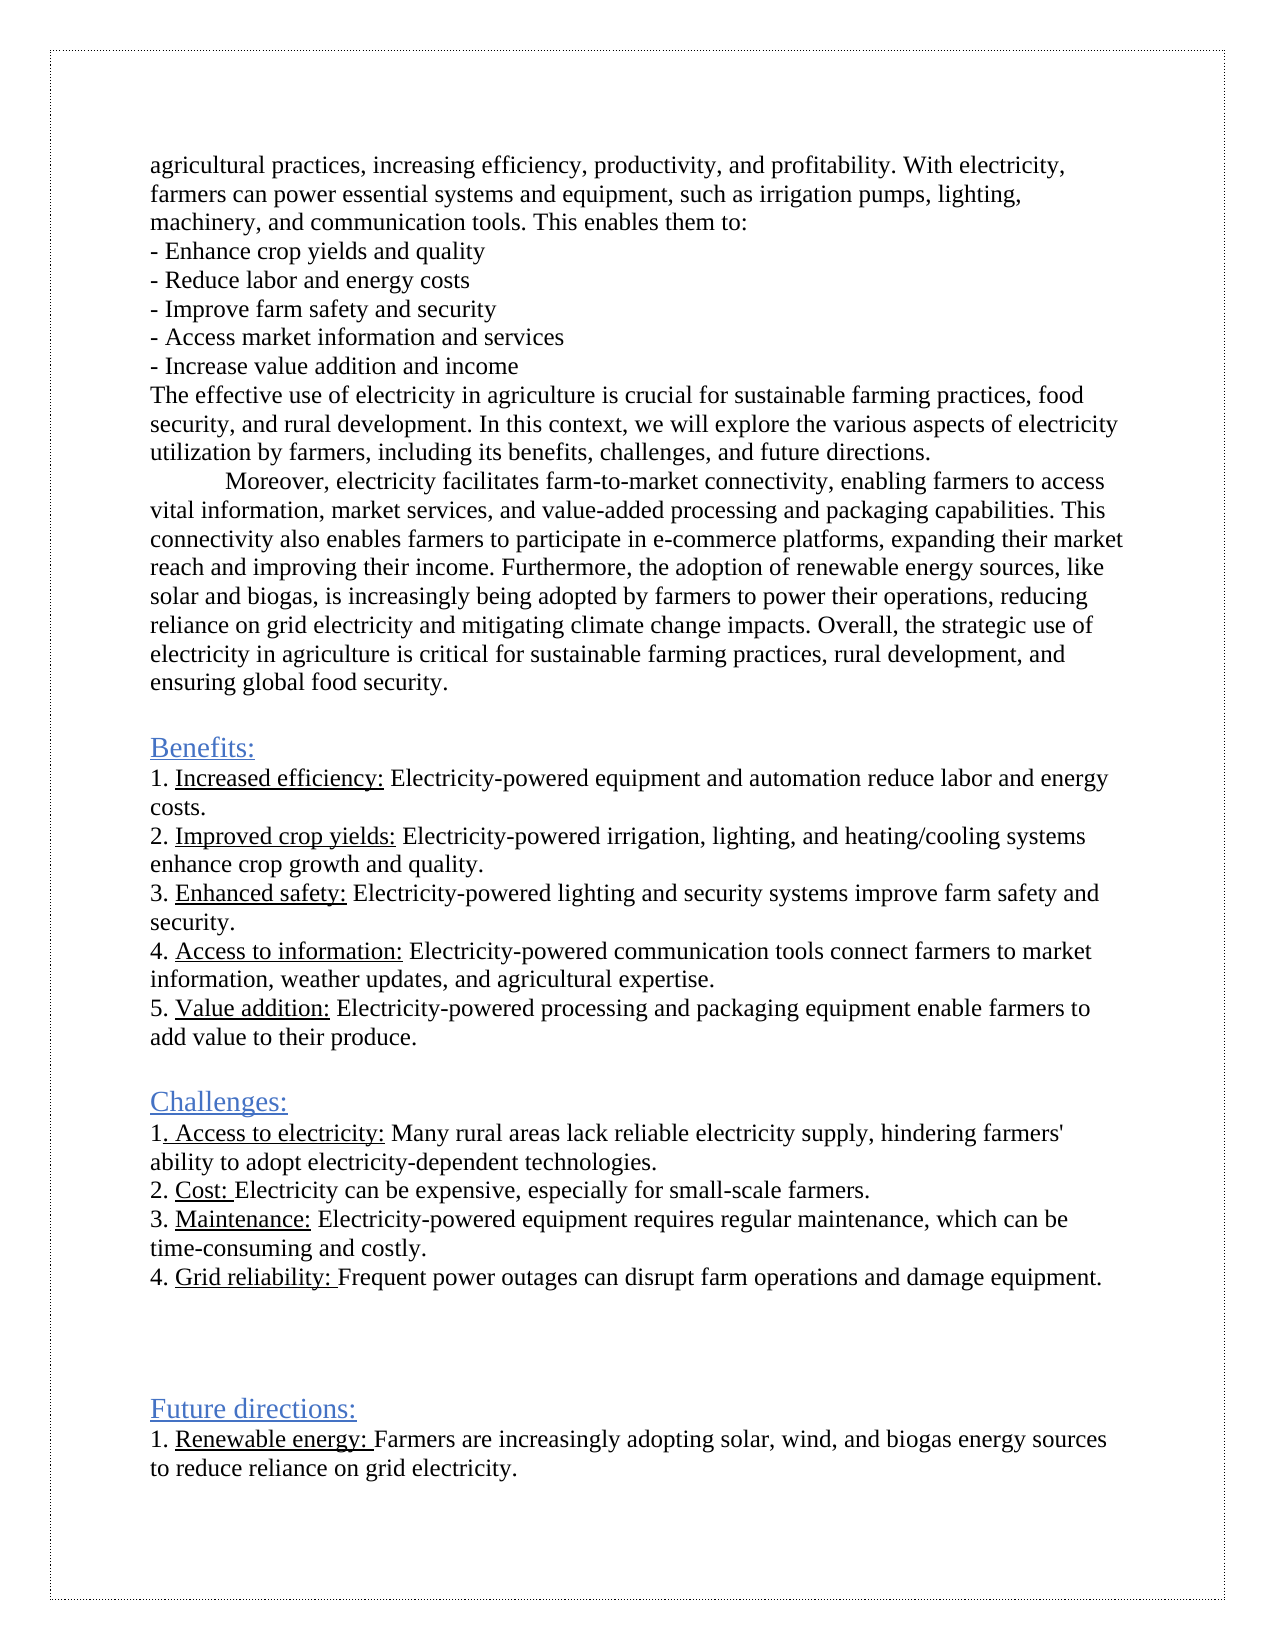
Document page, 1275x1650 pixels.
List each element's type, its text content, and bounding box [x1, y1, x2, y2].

text 2. Improved crop yields: Electricity-powered irrigation, lighting, and heating/cooling systems enhance crop growth and quality. [150, 821, 1125, 878]
text Benefits: [150, 730, 1125, 763]
text - Access market information and services [150, 322, 1125, 351]
text 4. Grid reliability: Frequent power outages can disrupt farm operations and damage equipment. [150, 1262, 1125, 1290]
text 1. Access to electricity: Many rural areas lack reliable electricity supply, hindering farmers' ability to adopt electricity-dependent technologies. [150, 1118, 1125, 1175]
text 2. Cost: Electricity can be expensive, especially for small-scale farmers. [150, 1175, 1125, 1204]
text The effective use of electricity in agriculture is crucial for sustainable farming practices, food security, and rural development. In this context, we will explore the various aspects of electricity utilization by farmers, including its benefits, challenges, and future directions. [150, 380, 1125, 466]
text Moreover, electricity facilitates farm-to-market connectivity, enabling farmers to access vital information, market services, and value-added processing and packaging capabilities. This connectivity also enables farmers to participate in e-commerce platforms, expanding their market reach and improving their income. Furthermore, the adoption of renewable energy sources, like solar and biogas, is increasingly being adopted by farmers to power their operations, reducing reliance on grid electricity and mitigating climate change impacts. Overall, the strategic use of electricity in agriculture is critical for sustainable farming practices, rural development, and ensuring global food security. [150, 466, 1125, 696]
text Challenges: [150, 1084, 1125, 1118]
text 3. Maintenance: Electricity-powered equipment requires regular maintenance, which can be time-consuming and costly. [150, 1204, 1125, 1262]
text 1. Increased efficiency: Electricity-powered equipment and automation reduce labor and energy costs. [150, 763, 1125, 821]
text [150, 150, 1125, 236]
text - Enhance crop yields and quality [150, 236, 1125, 265]
text - Improve farm safety and security [150, 294, 1125, 322]
text 4. Access to information: Electricity-powered communication tools connect farmers to market information, weather updates, and agricultural expertise. [150, 936, 1125, 993]
text 3. Enhanced safety: Electricity-powered lighting and security systems improve farm safety and security. [150, 878, 1125, 936]
text 1. Renewable energy: Farmers are increasingly adopting solar, wind, and biogas energy sources to reduce reliance on grid electricity. [150, 1424, 1125, 1482]
text - Reduce labor and energy costs [150, 265, 1125, 294]
text - Increase value addition and income [150, 351, 1125, 380]
text Future directions: [150, 1391, 1125, 1424]
text 5. Value addition: Electricity-powered processing and packaging equipment enable farmers to add value to their produce. [150, 993, 1125, 1051]
